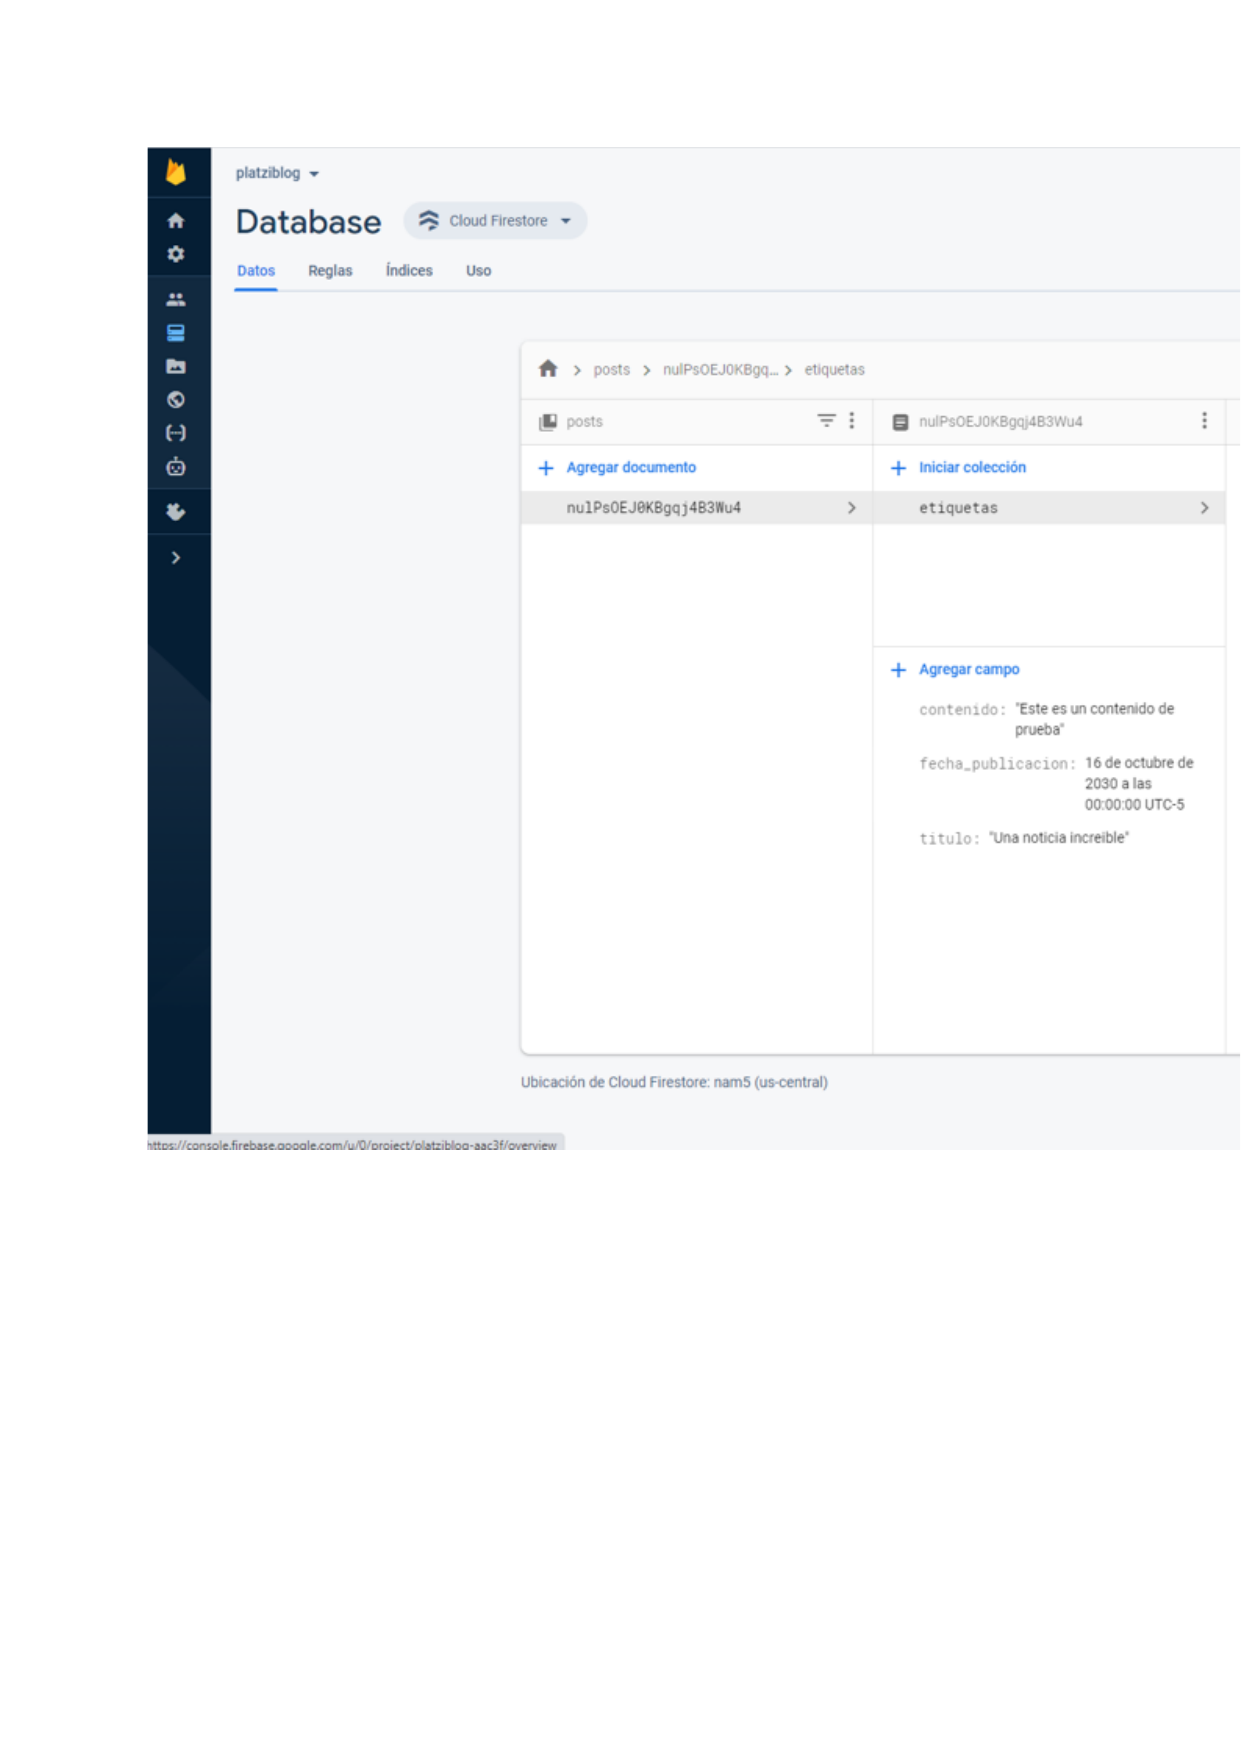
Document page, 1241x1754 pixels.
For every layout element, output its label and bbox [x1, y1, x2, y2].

picture [147, 147, 1241, 1150]
